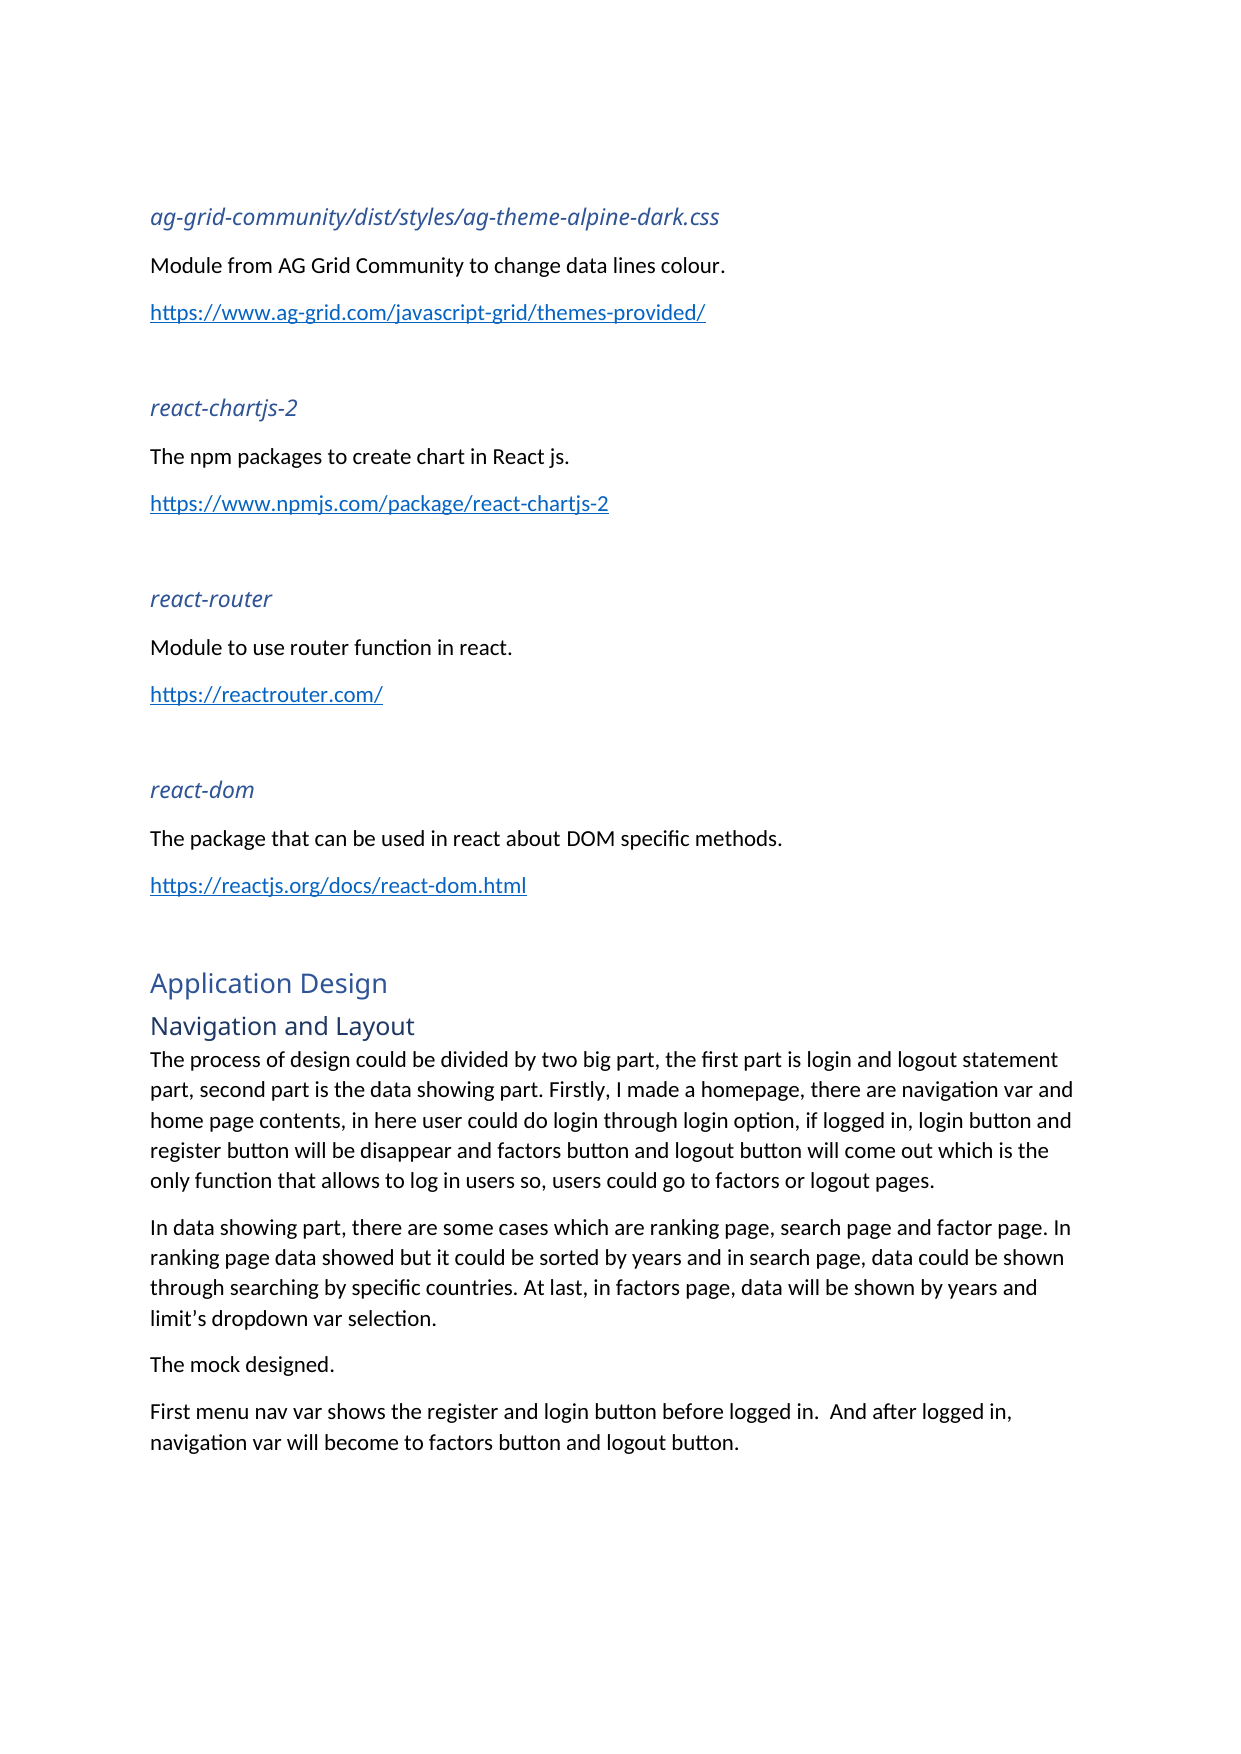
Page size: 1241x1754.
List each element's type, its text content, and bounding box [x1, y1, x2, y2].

subtitle Navigation and Layout [150, 1008, 1090, 1043]
text https://www.npmjs.com/package/react-chartjs-2 [150, 489, 1090, 517]
text react-chartjs-2 [150, 391, 1090, 423]
text The package that can be used in react about DOM specific methods. [150, 824, 1090, 852]
text The npm packages to create chart in React js. [150, 442, 1090, 470]
text In data showing part, there are some cases which are ranking page, search page and factor page. In ranking page data showed but it could be sorted by years and in search page, data could be shown through searching by specific countries. At last, in factors page, data will be shown by years and limit’s dropdown var selection. [150, 1213, 1090, 1332]
text react-dom [150, 773, 1090, 805]
text https://reactrouter.com/ [150, 680, 1090, 708]
text First menu nav var shows the register and login button before logged in. And after logged in, navigation var will become to factors button and logout button. [150, 1397, 1090, 1456]
text The mock designed. [150, 1351, 1090, 1378]
text react-router [150, 582, 1090, 614]
text Module to use router function in react. [150, 633, 1090, 661]
subtitle Application Design [150, 964, 1090, 1001]
text The process of design could be divided by two big part, the first part is login and logout statement part, second part is the data showing part. Firstly, I made a homepage, there are navigation var and home page contents, in here user could do login through login option, if logged in, login button and register button will be disappear and factors button and logout button will come out which is the only function that allows to log in users so, users could go to factors or logout pages. [150, 1045, 1090, 1194]
text Module from AG Grid Community to change data lines colour. [150, 251, 1090, 279]
text ag-grid-community/dist/styles/ag-theme-alpine-dark.css [150, 200, 1090, 232]
text https://www.ag-grid.com/javascript-grid/themes-provided/ [150, 298, 1090, 326]
text https://reactjs.org/docs/react-dom.html [150, 871, 1090, 899]
